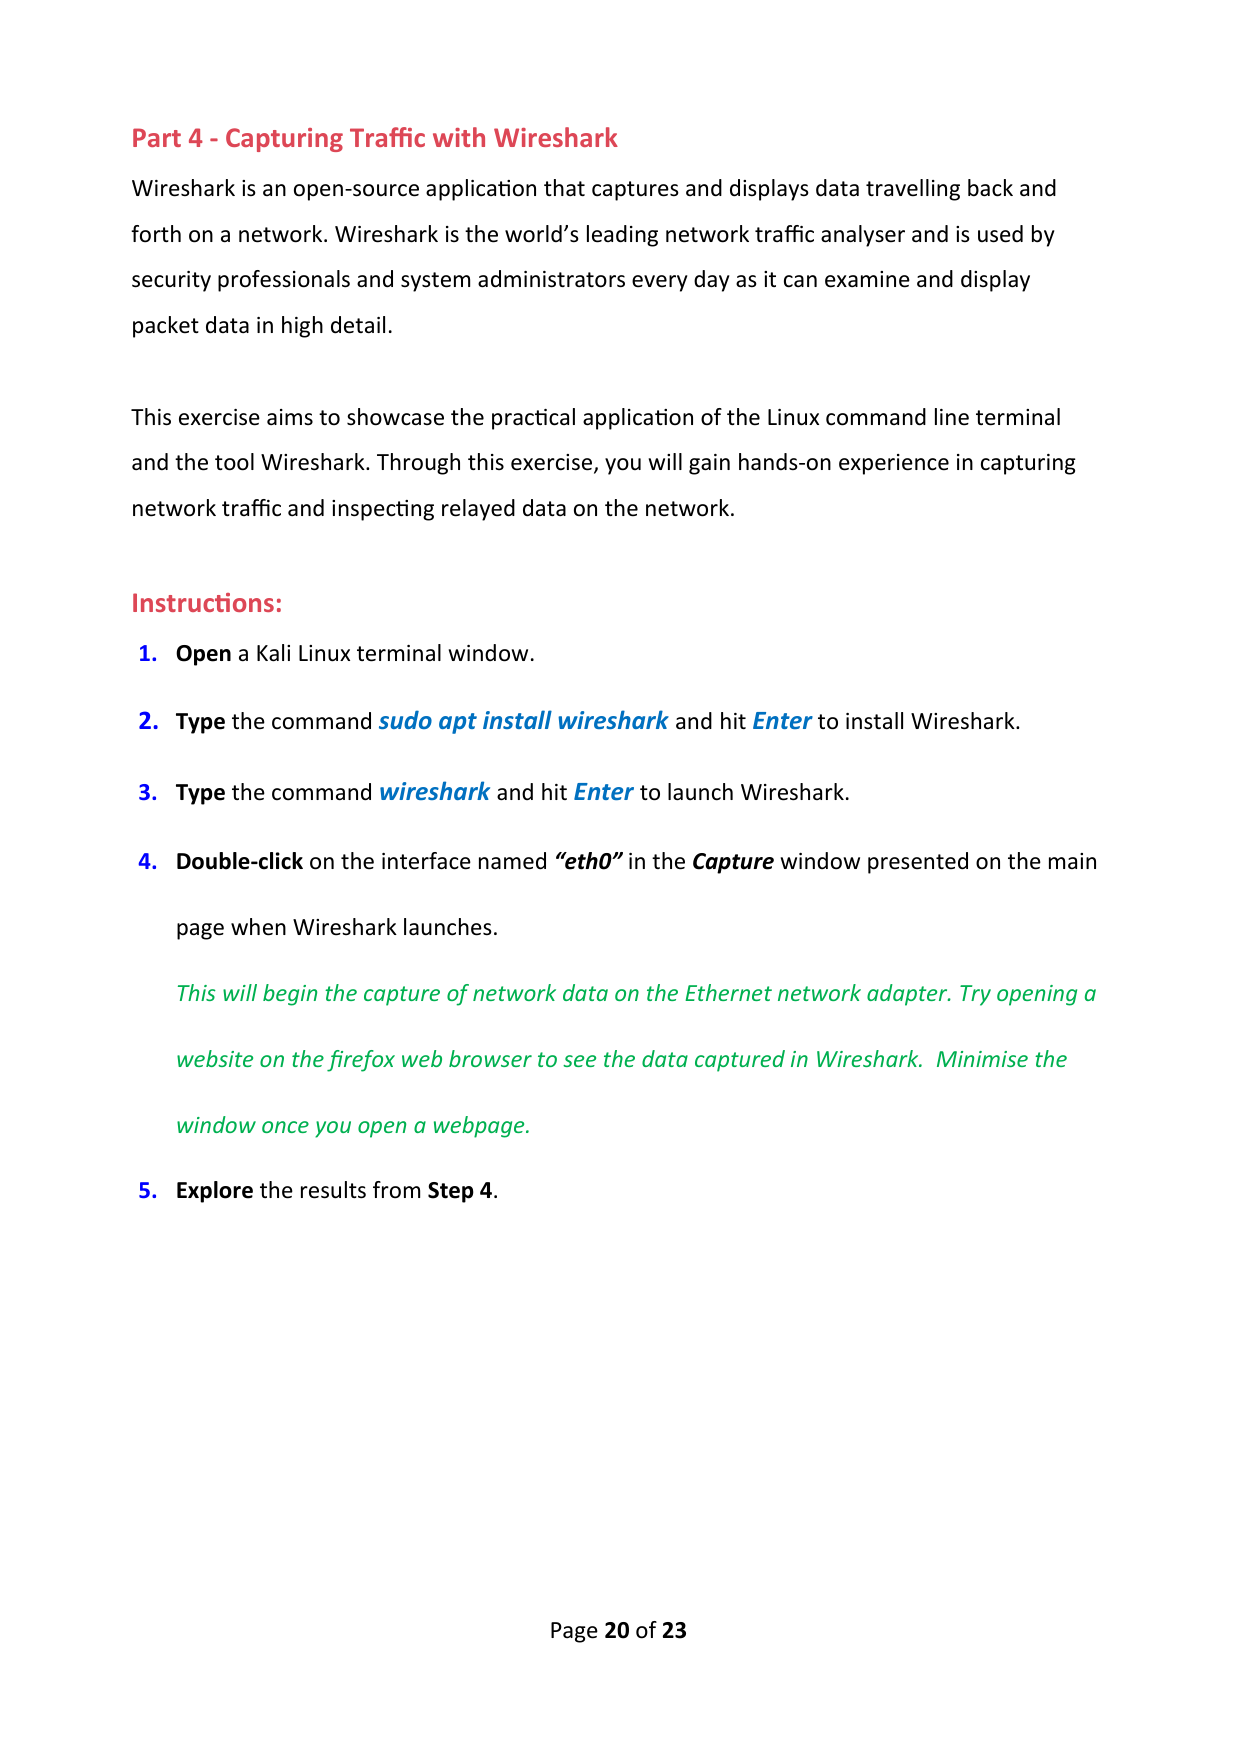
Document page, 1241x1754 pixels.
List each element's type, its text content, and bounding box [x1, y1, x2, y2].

list Type the command wireshark and hit Enter to launch Wireshark. [138, 774, 1105, 807]
text Part 4 - Capturing Traffic with Wireshark [131, 119, 1105, 154]
list Double-click on the interface named “eth0” in the Capture window presented on the main page when Wireshark launches. [138, 845, 1105, 942]
text This will begin the capture of network data on the Ethernet network adapter. Try opening a website on the firefox web browser to see the data captured in Wireshark. Minimise the window once you open a webpage. [176, 977, 1105, 1139]
list Type the command sudo apt install wireshark and hit Enter to install Wireshark. [138, 703, 1105, 736]
list Open a Kali Linux terminal window. [138, 637, 1105, 668]
text Wireshark is an open-source application that captures and displays data travelling back and forth on a network. Wireshark is the world’s leading network traffic analyser and is used by security professionals and system administrators every day as it can examine and display packet data in high detail. This exercise aims to showcase the practical application of the Linux command line terminal and the tool Wireshark. Through this exercise, you will gain hands-on experience in capturing network traffic and inspecting relayed data on the network. [131, 172, 1105, 523]
text Instructions: [131, 584, 1105, 619]
list Explore the results from Step 4. [138, 1174, 1105, 1205]
